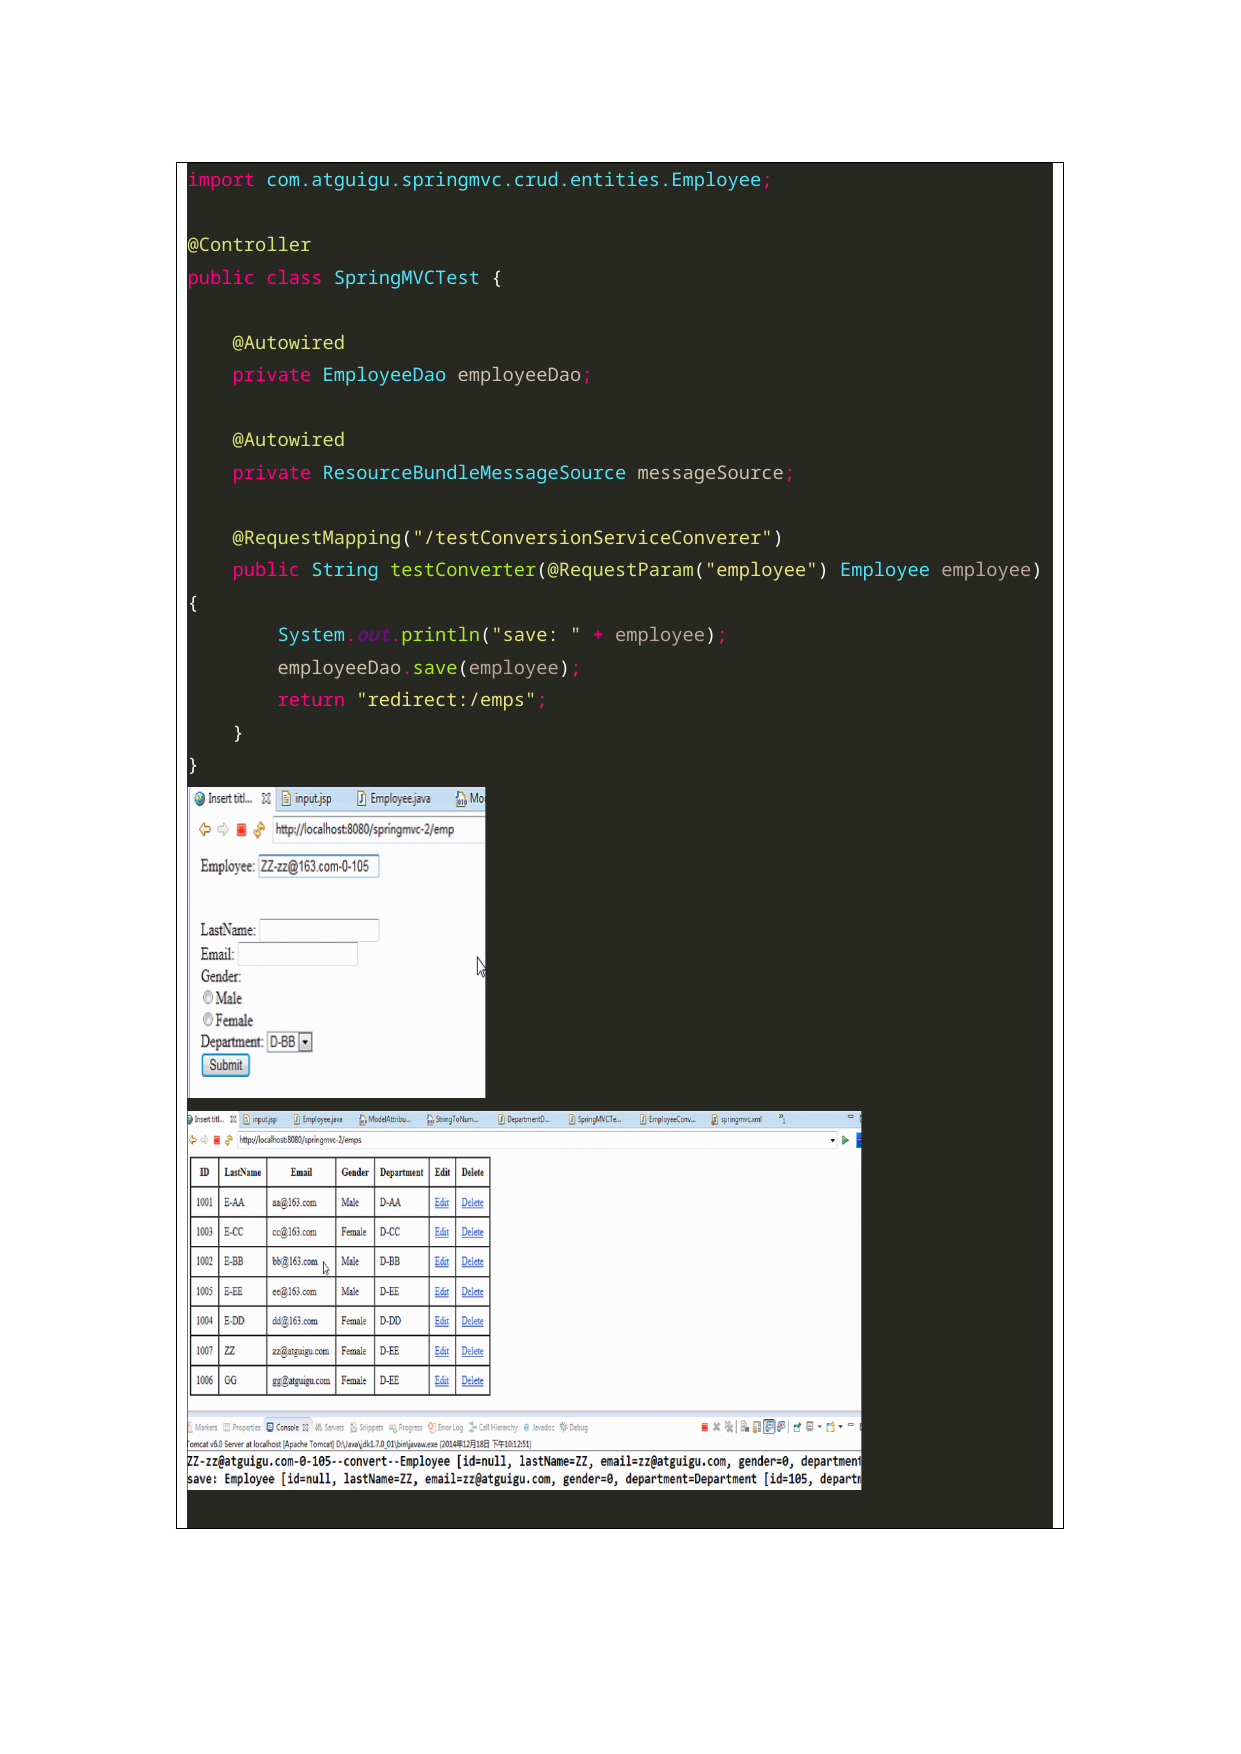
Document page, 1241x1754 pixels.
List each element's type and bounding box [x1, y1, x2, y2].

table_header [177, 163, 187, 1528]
picture [187, 787, 486, 1098]
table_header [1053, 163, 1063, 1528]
picture [187, 1111, 862, 1490]
